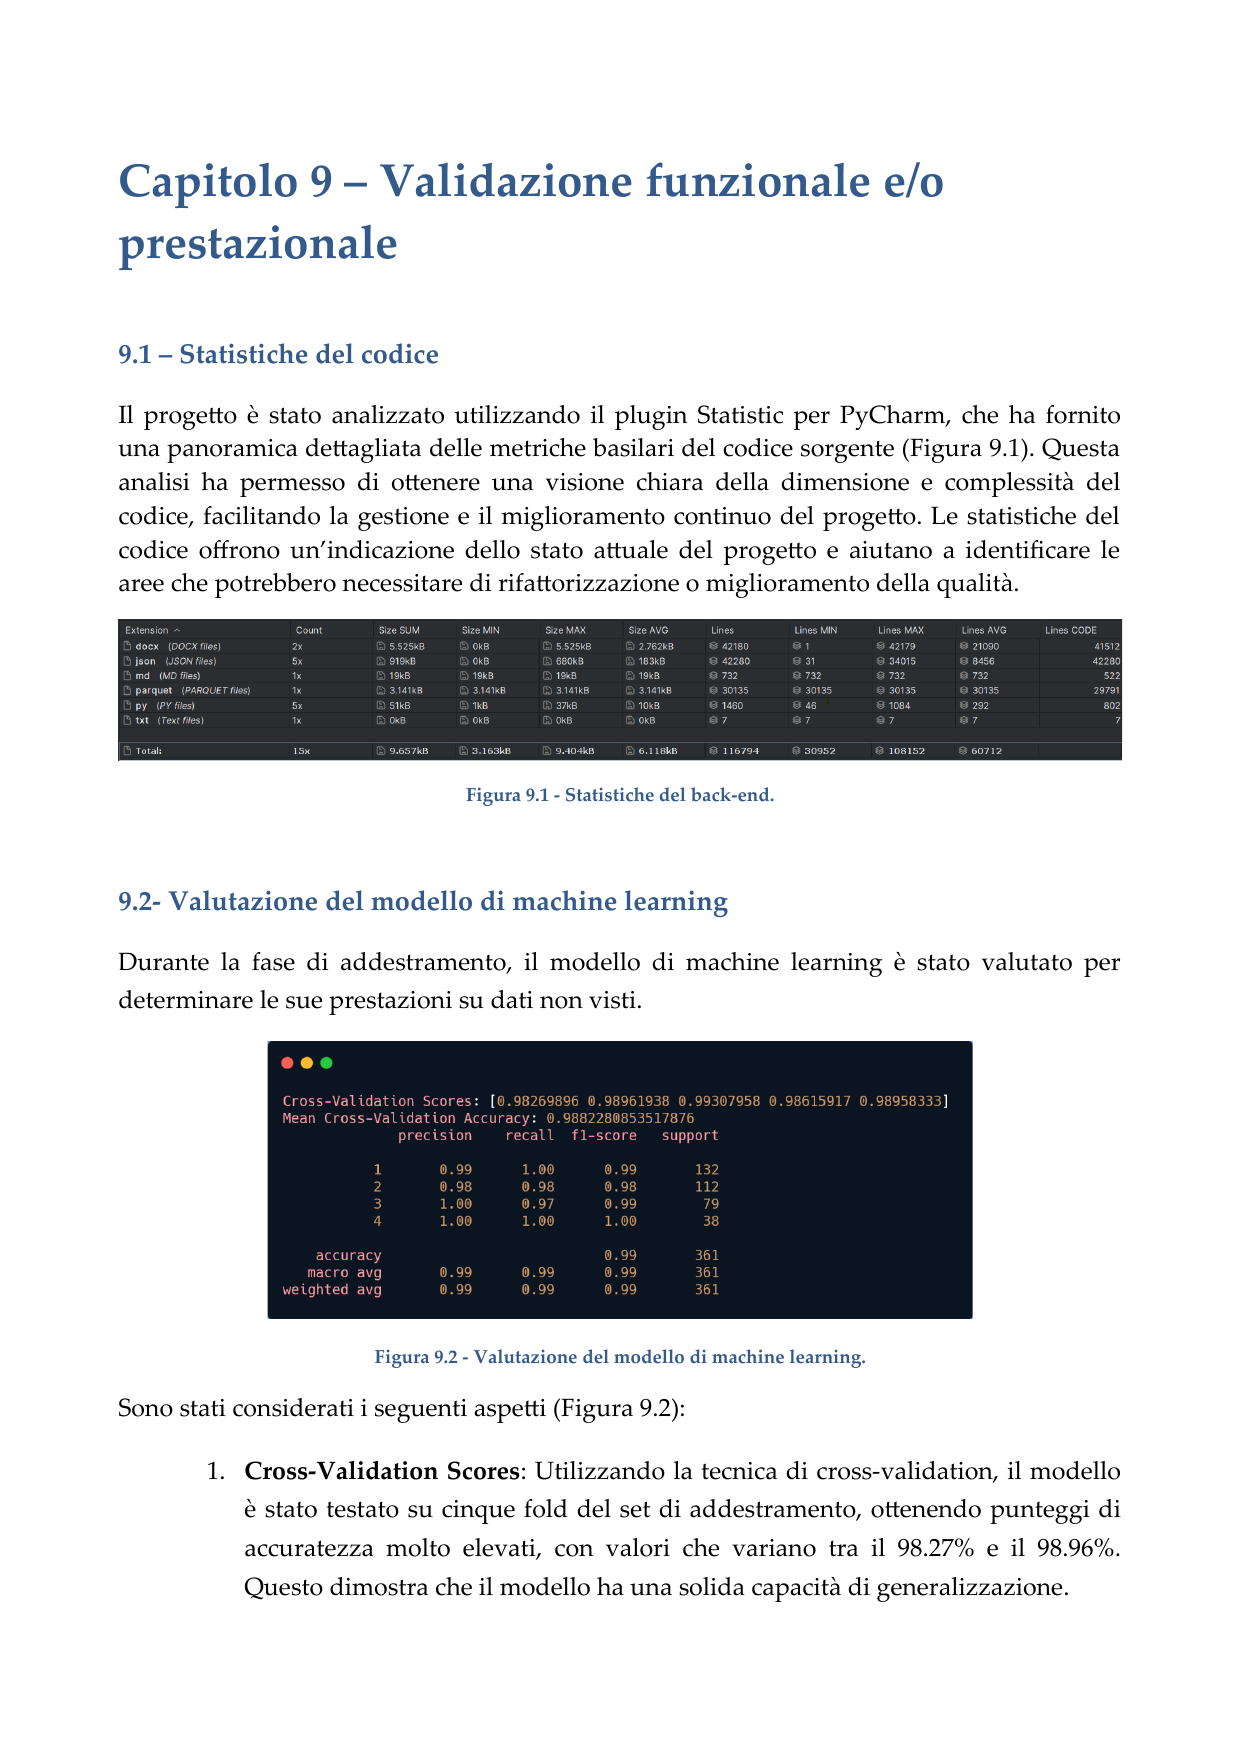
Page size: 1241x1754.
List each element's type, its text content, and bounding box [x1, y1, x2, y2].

subtitle Capitolo 9 – Validazione funzionale e/o prestazionale [118, 148, 1122, 310]
subtitle 9.1 – Statistiche del codice [118, 335, 1122, 371]
list Cross-Validation Scores: Utilizzando la tecnica di cross-validation, il modello è stato testato su cinque fold del set di addestramento, ottenendo punteggi di accuratezza molto elevati, con valori che variano tra il 98.27% e il 98.96%. Questo dimostra che il modello ha una solida capacità di generalizzazione. [207, 1452, 1122, 1602]
picture [118, 619, 1123, 761]
text Sono stati considerati i seguenti aspetti (Figura 9.2): [118, 1390, 1122, 1452]
text Il progetto è stato analizzato utilizzando il plugin Statistic per PyCharm, che ha fornito una panoramica dettagliata delle metriche basilari del codice sorgente (Figura 9.1). Questa analisi ha permesso di ottenere una visione chiara della dimensione e complessità del codice, facilitando la gestione e il miglioramento continuo del progetto. Le statistiche del codice offrono un’indicazione dello stato attuale del progetto e aiutano a identificare le aree che potrebbero necessitare di rifattorizzazione o miglioramento della qualità. [118, 396, 1122, 599]
subtitle 9.2- Valutazione del modello di machine learning [118, 882, 1122, 918]
text Figura 9.2 - Valutazione del modello di machine learning. [118, 1344, 1122, 1369]
text Durante la fase di addestramento, il modello di machine learning è stato valutato per determinare le sue prestazioni su dati non visti. [118, 943, 1122, 1016]
picture [267, 1041, 973, 1319]
text Figura 9.1 - Statistiche del back-end. [118, 781, 1122, 807]
